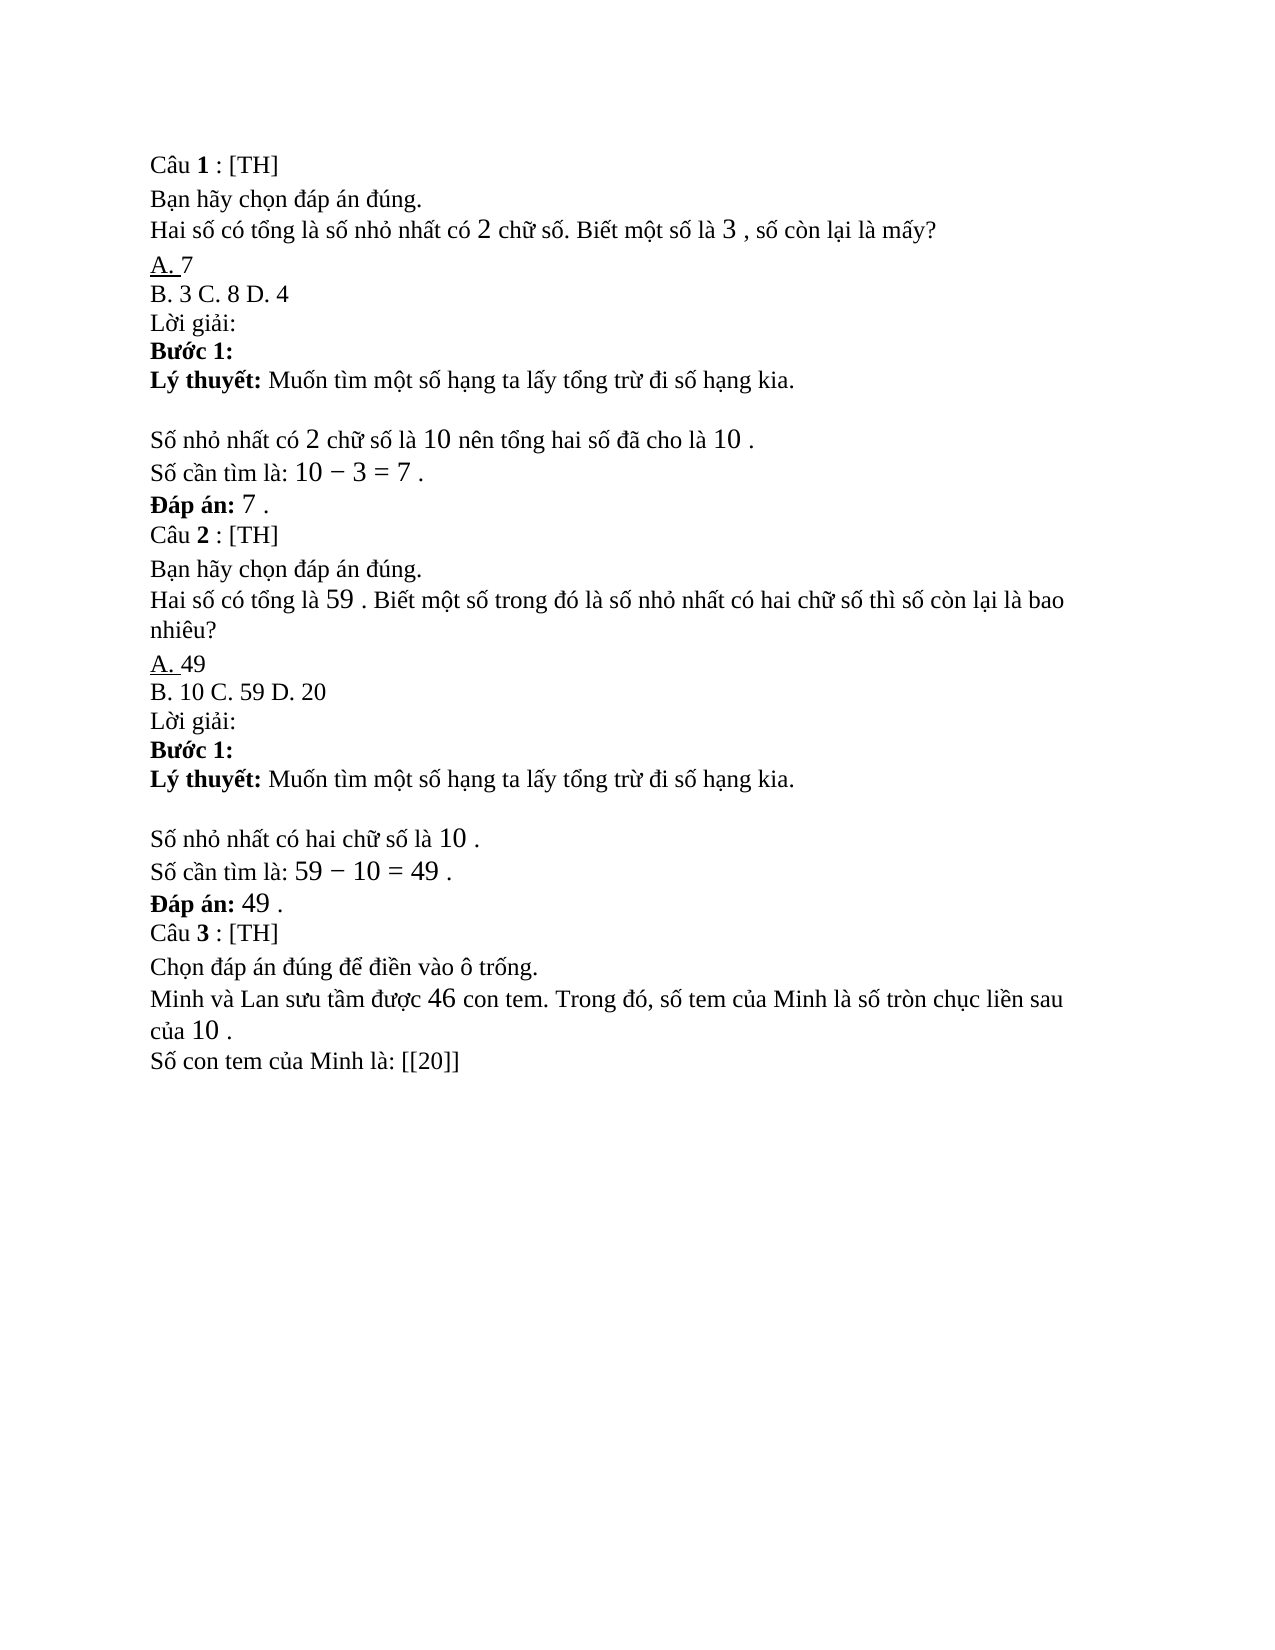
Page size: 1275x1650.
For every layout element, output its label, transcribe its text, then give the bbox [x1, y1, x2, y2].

text Lời giải: [150, 706, 1125, 735]
text Bạn hãy chọn đáp án đúng. Hai số có tổng là số nhỏ nhất có 2 chữ số. Biết một số là 3 , số còn lại là mấy? [150, 184, 1125, 245]
text Câu 1 : [TH] [150, 150, 1125, 179]
text B. 10 C. 59 D. 20 [150, 677, 1125, 706]
text Lời giải: [150, 308, 1125, 336]
text Chọn đáp án đúng để điền vào ô trống. Minh và Lan sưu tầm được 46 con tem. Trong đó, số tem của Minh là số tròn chục liền sau của 10 . Số con tem của Minh là: [[20]] Số con tem của Lan là: [[26]] [150, 952, 1125, 1074]
text A. 49 [150, 649, 1125, 677]
text Lý thuyết: Muốn tìm một số hạng ta lấy tổng trừ đi số hạng kia. Số nhỏ nhất có hai chữ số là 10 . Số cần tìm là: 59 − 10 = 49 . Đáp án: 49 . [150, 764, 1125, 918]
text Lý thuyết: Muốn tìm một số hạng ta lấy tổng trừ đi số hạng kia. Số nhỏ nhất có 2 chữ số là 10 nên tổng hai số đã cho là 10 . Số cần tìm là: 10 − 3 = 7 . Đáp án: 7 . [150, 365, 1125, 520]
text A. 7 [150, 250, 1125, 279]
text Bước 1: [150, 735, 1125, 764]
text Câu 2 : [TH] [150, 520, 1125, 548]
text Bước 1: [150, 336, 1125, 365]
text Bạn hãy chọn đáp án đúng. Hai số có tổng là 59 . Biết một số trong đó là số nhỏ nhất có hai chữ số thì số còn lại là bao nhiêu? [150, 554, 1125, 643]
text Câu 3 : [TH] [150, 918, 1125, 947]
text B. 3 C. 8 D. 4 [150, 279, 1125, 308]
